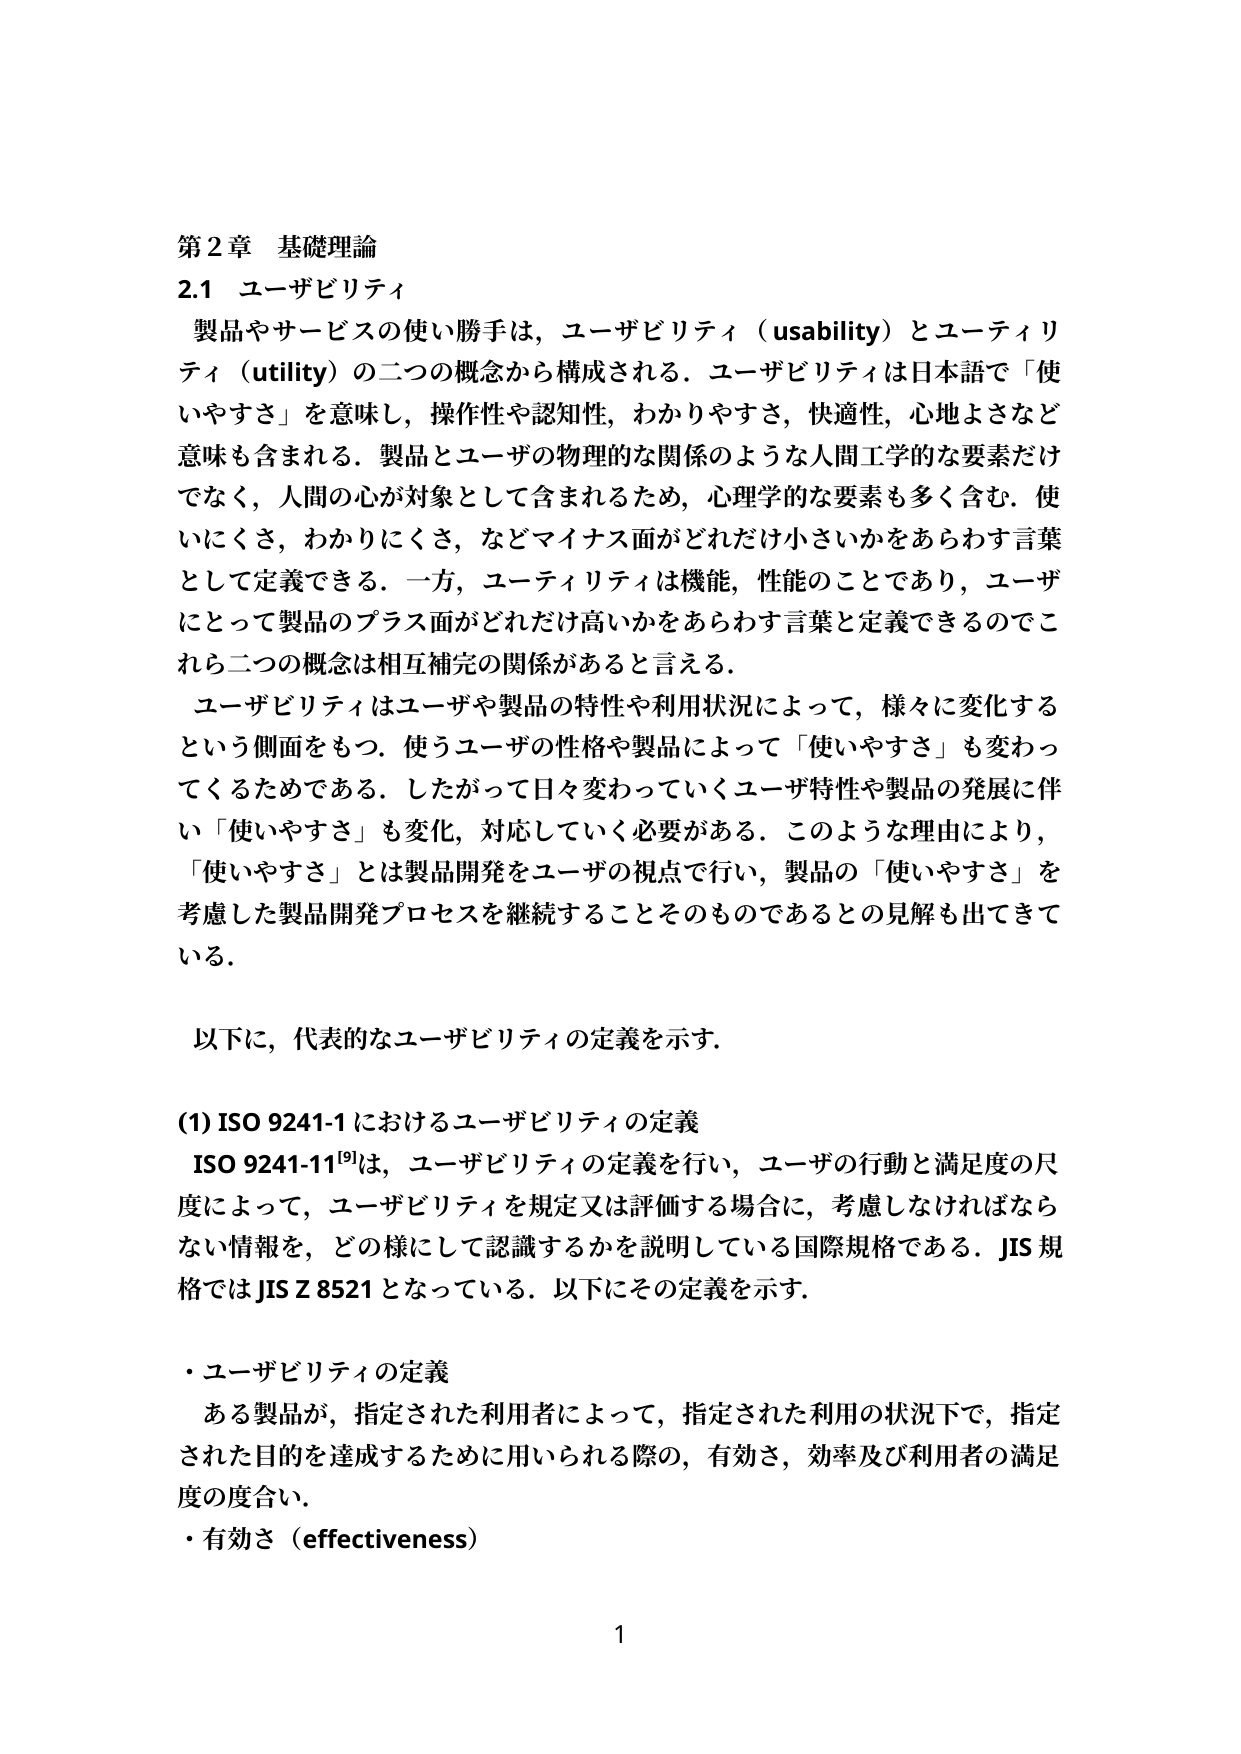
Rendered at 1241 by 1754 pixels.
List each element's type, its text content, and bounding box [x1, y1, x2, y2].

text ・有効さ（effectiveness） [177, 1517, 1063, 1558]
text 以下に，代表的なユーザビリティの定義を示す． [177, 1017, 1063, 1058]
text ある製品が，指定された利用者によって，指定された利用の状況下で，指定された目的を達成するために用いられる際の，有効さ，効率及び利用者の満足度の度合い． [177, 1392, 1063, 1517]
text 2.1 ユーザビリティ [177, 267, 1063, 308]
text 製品やサービスの使い勝手は，ユーザビリティ（usability）とユーティリティ（utility）の二つの概念から構成される．ユーザビリティは日本語で「使いやすさ」を意味し，操作性や認知性，わかりやすさ，快適性，心地よさなど意味も含まれる．製品とユーザの物理的な関係のような人間工学的な要素だけでなく，人間の心が対象として含まれるため，心理学的な要素も多く含む．使いにくさ，わかりにくさ，などマイナス面がどれだけ小さいかをあらわす言葉として定義できる．一方，ユーティリティは機能，性能のことであり，ユーザにとって製品のプラス面がどれだけ高いかをあらわす言葉と定義できるのでこれら二つの概念は相互補完の関係があると言える． [177, 308, 1063, 683]
text ISO 9241-11[9]は，ユーザビリティの定義を行い，ユーザの行動と満足度の尺度によって，ユーザビリティを規定又は評価する場合に，考慮しなければならない情報を，どの様にして認識するかを説明している国際規格である．JIS規格ではJIS Z 8521となっている．以下にその定義を示す． [177, 1142, 1063, 1308]
text (1) ISO 9241-1におけるユーザビリティの定義 [177, 1100, 1063, 1142]
text 第２章 基礎理論 [177, 225, 1063, 267]
text ・ユーザビリティの定義 [177, 1350, 1063, 1392]
text ユーザビリティはユーザや製品の特性や利用状況によって，様々に変化するという側面をもつ．使うユーザの性格や製品によって「使いやすさ」も変わってくるためである．したがって日々変わっていくユーザ特性や製品の発展に伴い「使いやすさ」も変化，対応していく必要がある．このような理由により，「使いやすさ」とは製品開発をユーザの視点で行い，製品の「使いやすさ」を考慮した製品開発プロセスを継続することそのものであるとの見解も出てきている． [177, 683, 1063, 975]
